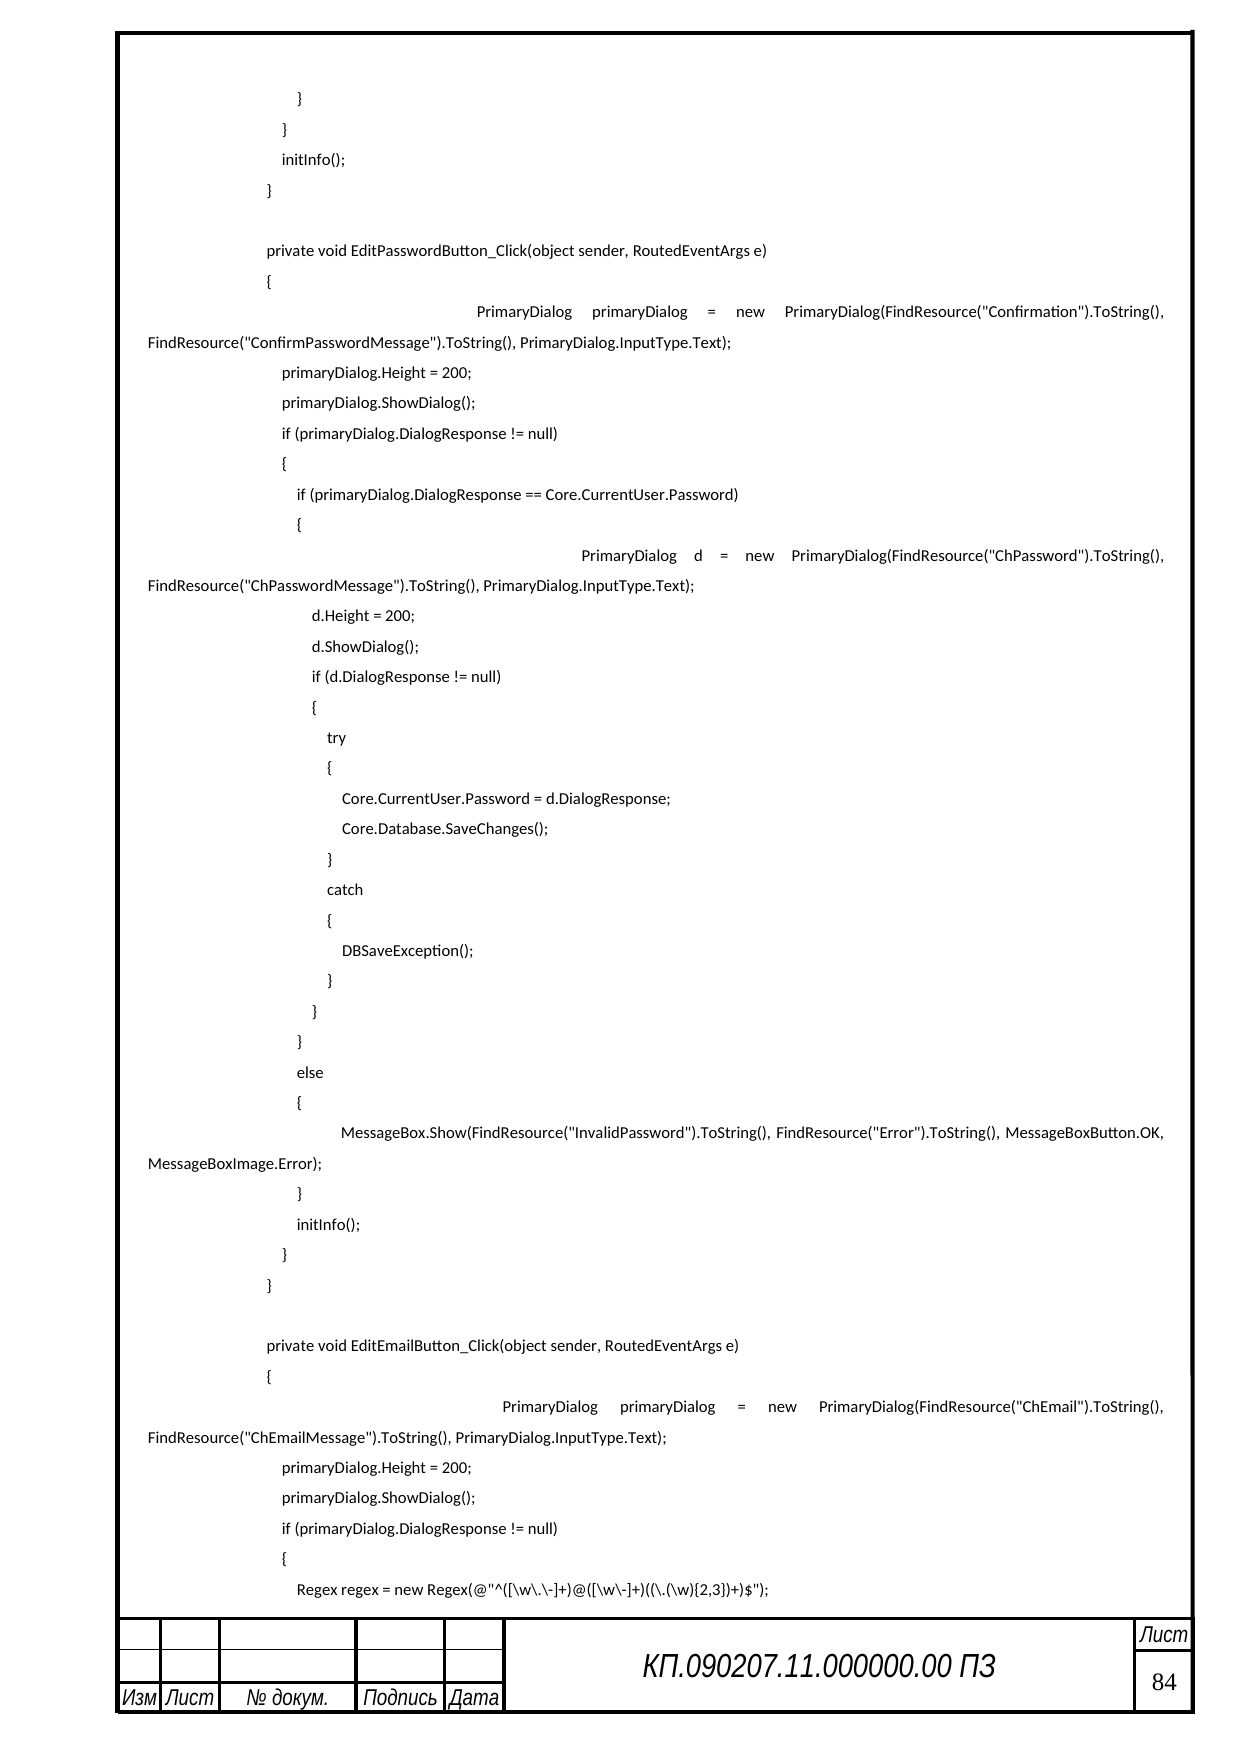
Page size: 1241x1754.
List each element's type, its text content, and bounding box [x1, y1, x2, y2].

text d.ShowDialog(); [148, 636, 1164, 656]
text PrimaryDialog primaryDialog = new PrimaryDialog(FindResource("Confirmation").ToString(), FindResource("ConfirmPasswordMessage").ToString(), PrimaryDialog.InputType.Text); [148, 302, 1164, 352]
text } [148, 971, 1164, 991]
text try [148, 727, 1164, 748]
text { [148, 697, 1164, 717]
text } [148, 1244, 1164, 1265]
text primaryDialog.Height = 200; [148, 362, 1164, 383]
text { [148, 1366, 1164, 1386]
text DBSaveException(); [148, 940, 1164, 961]
text if (d.DialogResponse != null) [148, 667, 1164, 687]
text initInfo(); [148, 149, 1164, 170]
text if (primaryDialog.DialogResponse != null) [148, 1518, 1164, 1538]
text private void EditPasswordButton_Click(object sender, RoutedEventArgs e) [148, 241, 1164, 261]
text else [148, 1062, 1164, 1082]
text { [148, 1092, 1164, 1113]
text primaryDialog.ShowDialog(); [148, 393, 1164, 413]
text } [148, 89, 1164, 109]
text } [148, 1184, 1164, 1204]
text { [148, 514, 1164, 535]
text } [148, 119, 1164, 139]
text d.Height = 200; [148, 606, 1164, 626]
text primaryDialog.ShowDialog(); [148, 1488, 1164, 1508]
text Core.Database.SaveChanges(); [148, 819, 1164, 839]
text { [148, 1549, 1164, 1569]
text { [148, 758, 1164, 778]
text if (primaryDialog.DialogResponse == Core.CurrentUser.Password) [148, 484, 1164, 504]
text catch [148, 879, 1164, 900]
text primaryDialog.Height = 200; [148, 1457, 1164, 1478]
text PrimaryDialog d = new PrimaryDialog(FindResource("ChPassword").ToString(), FindResource("ChPasswordMessage").ToString(), PrimaryDialog.InputType.Text); [148, 545, 1164, 596]
text } [148, 849, 1164, 869]
text } [148, 1001, 1164, 1021]
text } [148, 1275, 1164, 1295]
text } [148, 1032, 1164, 1052]
text private void EditEmailButton_Click(object sender, RoutedEventArgs e) [148, 1336, 1164, 1356]
text PrimaryDialog primaryDialog = new PrimaryDialog(FindResource("ChEmail").ToString(), FindResource("ChEmailMessage").ToString(), PrimaryDialog.InputType.Text); [148, 1397, 1164, 1447]
text { [148, 271, 1164, 291]
text Regex regex = new Regex(@"^([\w\.\-]+)@([\w\-]+)((\.(\w){2,3})+)$"); [148, 1579, 1164, 1599]
text MessageBox.Show(FindResource("InvalidPassword").ToString(), FindResource("Error").ToString(), MessageBoxButton.OK, MessageBoxImage.Error); [148, 1123, 1164, 1173]
text initInfo(); [148, 1214, 1164, 1234]
text Core.CurrentUser.Password = d.DialogResponse; [148, 788, 1164, 808]
text } [148, 180, 1164, 200]
text if (primaryDialog.DialogResponse != null) [148, 423, 1164, 443]
text { [148, 910, 1164, 930]
text { [148, 454, 1164, 474]
